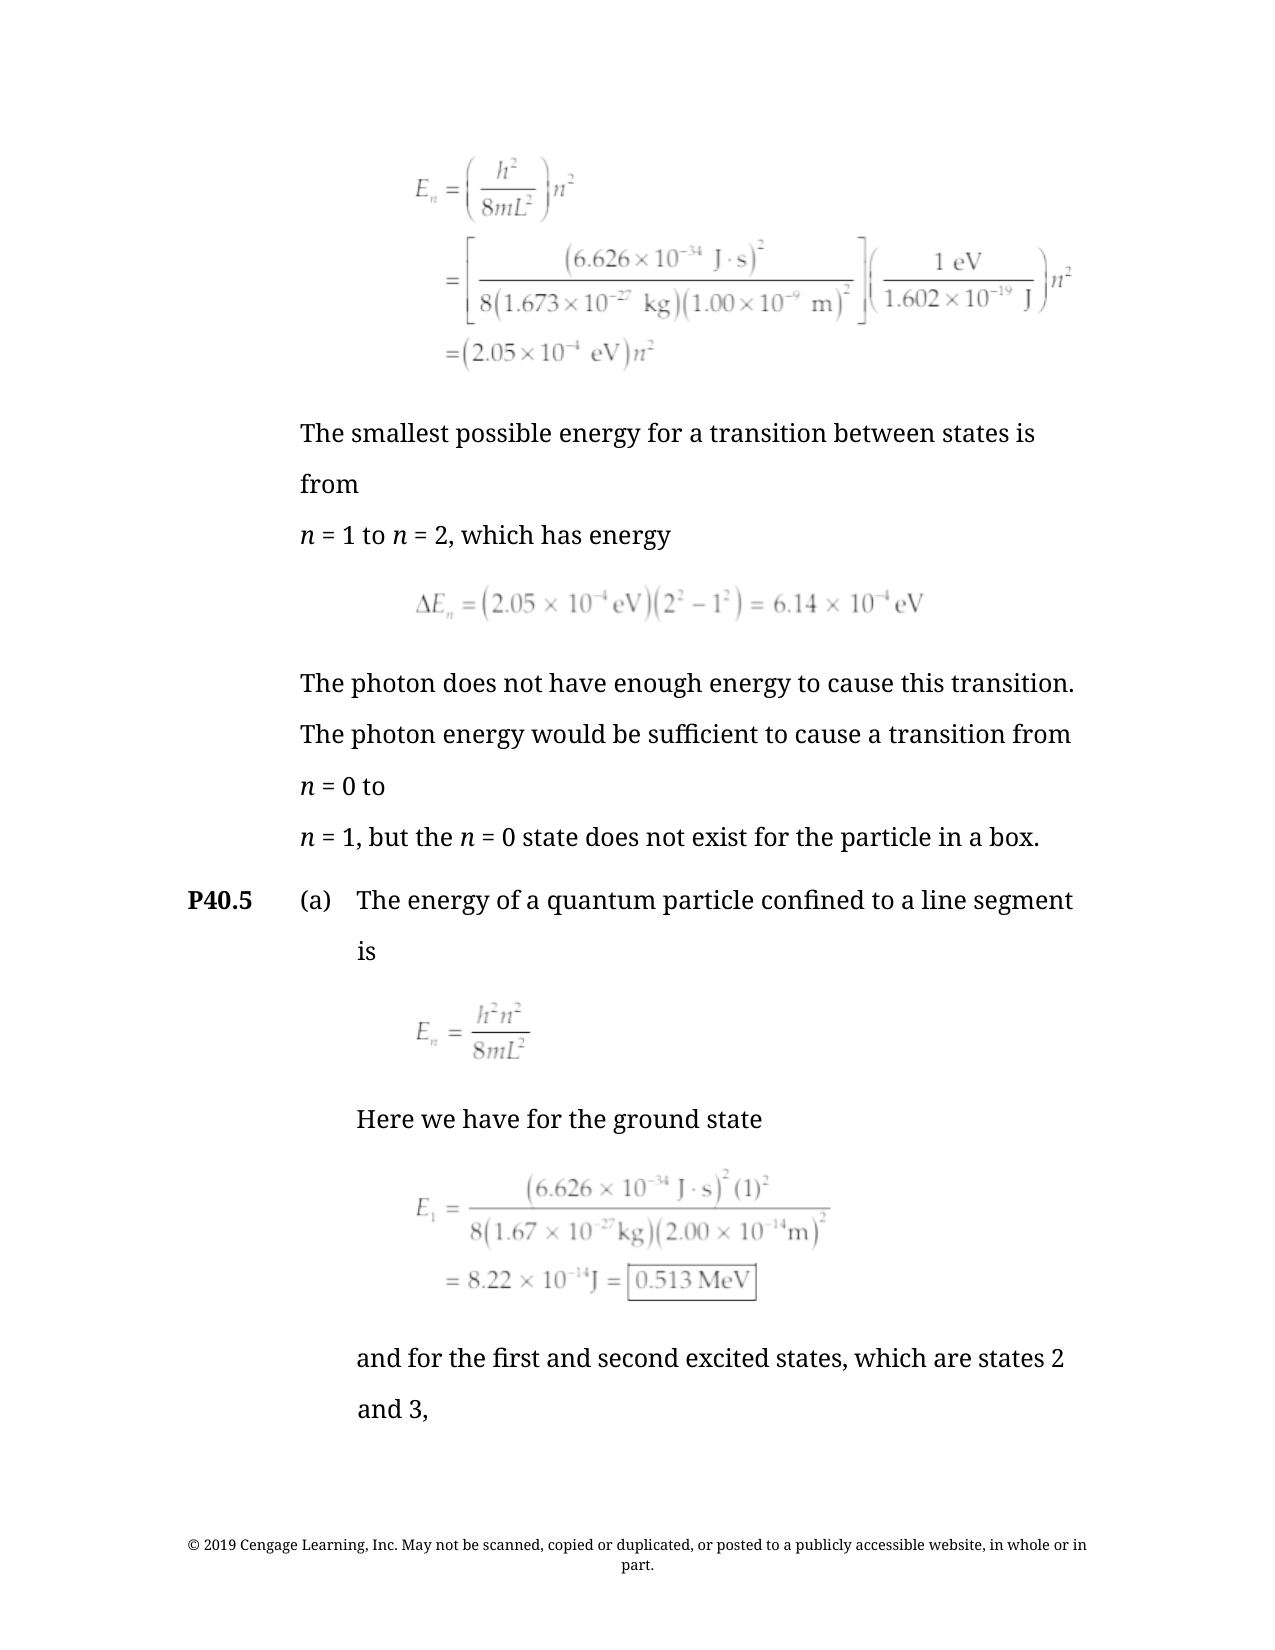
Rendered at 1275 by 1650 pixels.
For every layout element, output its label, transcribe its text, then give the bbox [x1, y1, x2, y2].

text and for the first and second excited states, which are states 2 and 3, [187, 1340, 1087, 1425]
text P40.5 (a) The energy of a quantum particle confined to a line segment is [187, 883, 1087, 968]
text The photon does not have enough energy to cause this transition. The photon energy would be sufficient to cause a transition from n = 0 to n = 1, but the n = 0 state does not exist for the particle in a box. [187, 666, 1087, 853]
text Here we have for the ground state [187, 1102, 1087, 1136]
text The smallest possible energy for a transition between states is from n = 1 to n = 2, which has energy [187, 415, 1087, 551]
